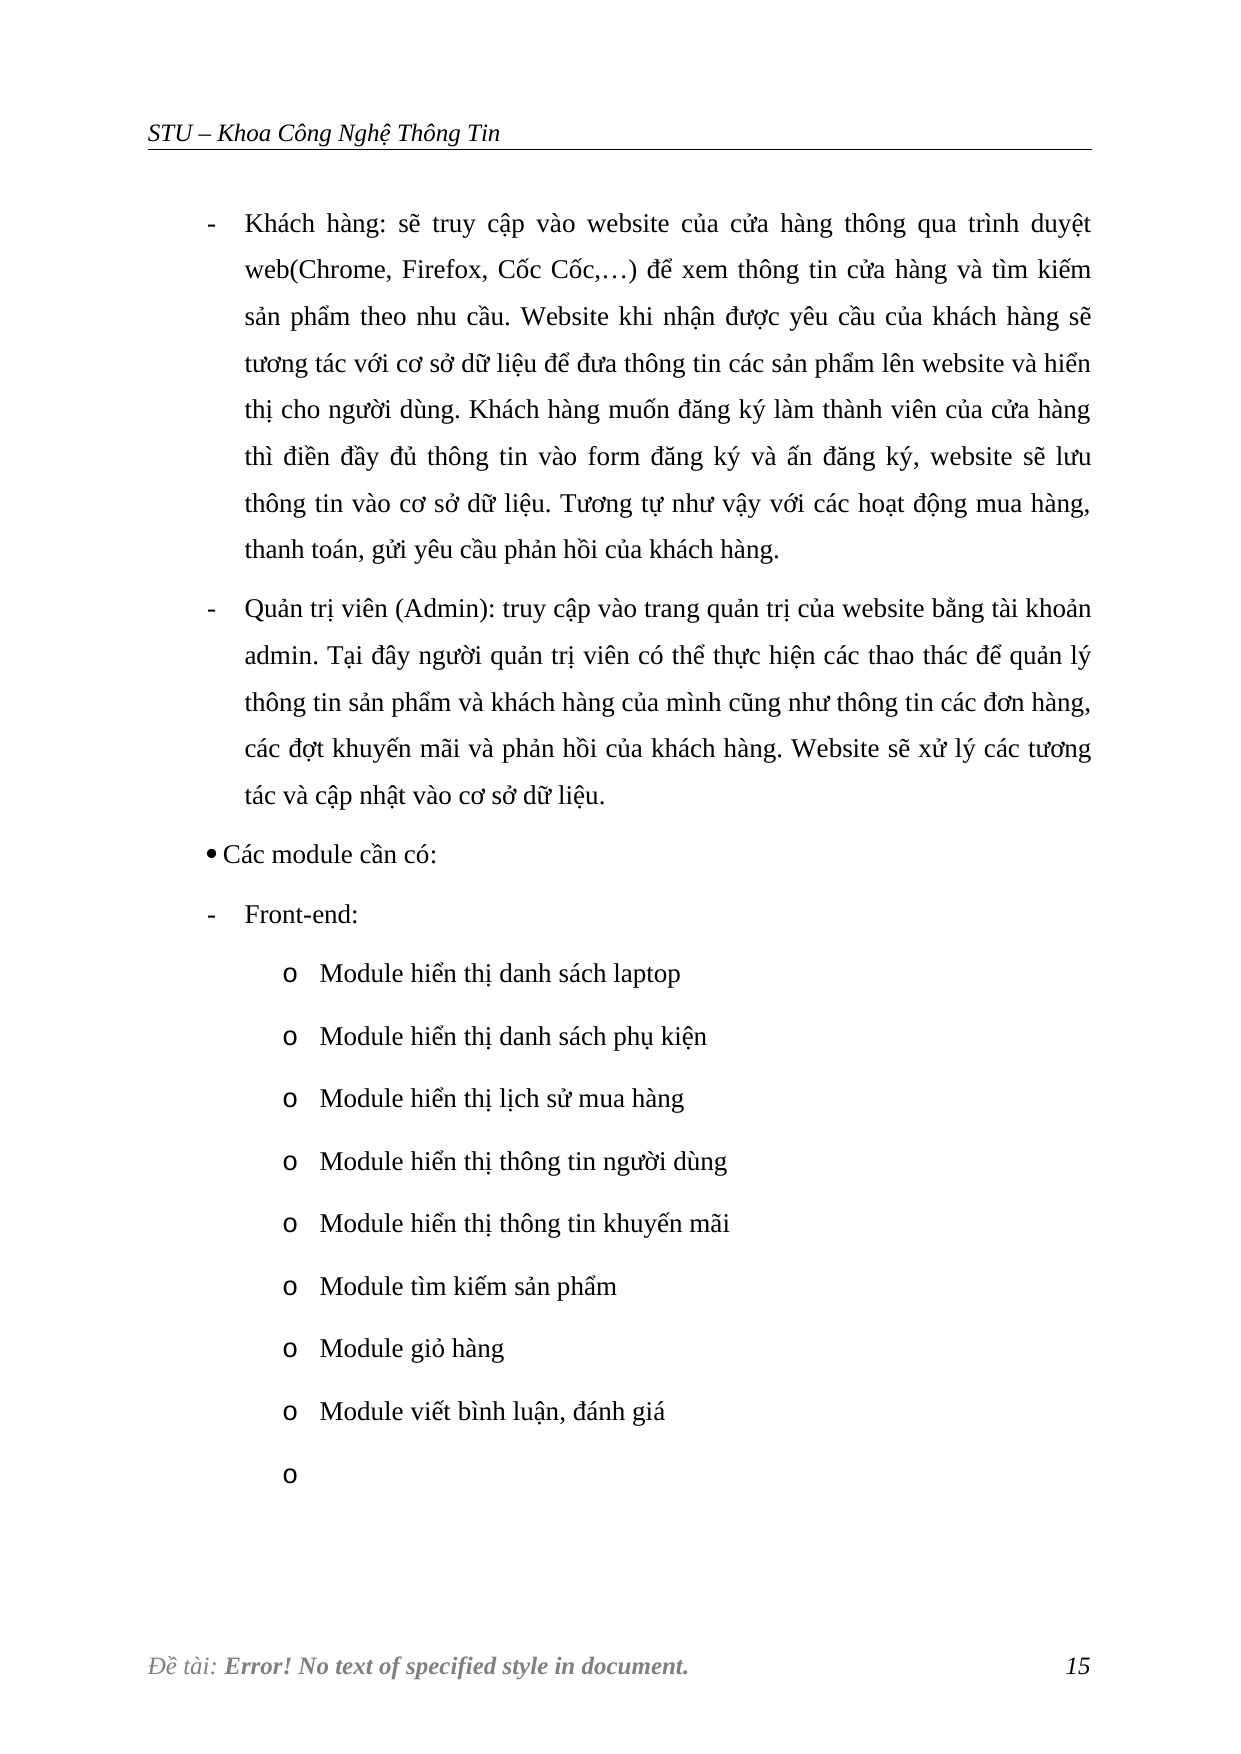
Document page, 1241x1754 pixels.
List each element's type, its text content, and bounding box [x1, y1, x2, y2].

list Module hiển thị danh sách phụ kiện [282, 1019, 1092, 1053]
list Module hiển thị lịch sử mua hàng [282, 1082, 1092, 1116]
list Module giỏ hàng [282, 1333, 1092, 1366]
list Quản trị viên (Admin): truy cập vào trang quản trị của website bằng tài khoản admin. Tại đây người quản trị viên có thể thực hiện các thao thác để quản lý thông tin sản phẩm và khách hàng của mình cũng như thông tin các đơn hàng, các đợt khuyến mãi và phản hồi của khách hàng. Website sẽ xử lý các tương tác và cập nhật vào cơ sở dữ liệu. [207, 593, 1092, 810]
list Khách hàng: sẽ truy cập vào website của cửa hàng thông qua trình duyệt web(Chrome, Firefox, Cốc Cốc,…) để xem thông tin cửa hàng và tìm kiếm sản phẩm theo nhu cầu. Website khi nhận được yêu cầu của khách hàng sẽ tương tác với cơ sở dữ liệu để đưa thông tin các sản phẩm lên website và hiển thị cho người dùng. Khách hàng muốn đăng ký làm thành viên của cửa hàng thì điền đầy đủ thông tin vào form đăng ký và ấn đăng ký, website sẽ lưu thông tin vào cơ sở dữ liệu. Tương tự như vậy với các hoạt động mua hàng, thanh toán, gửi yêu cầu phản hồi của khách hàng. [207, 207, 1092, 564]
list Front-end: [207, 898, 1092, 929]
list Module tìm kiếm sản phẩm [282, 1270, 1092, 1303]
list Các module cần có: [207, 838, 1092, 870]
list Module hiển thị danh sách laptop [282, 957, 1092, 990]
list Module viết bình luận, đánh giá [282, 1395, 1092, 1429]
list Module hiển thị thông tin người dùng [282, 1145, 1092, 1178]
list Module hiển thị thông tin khuyến mãi [282, 1207, 1092, 1241]
